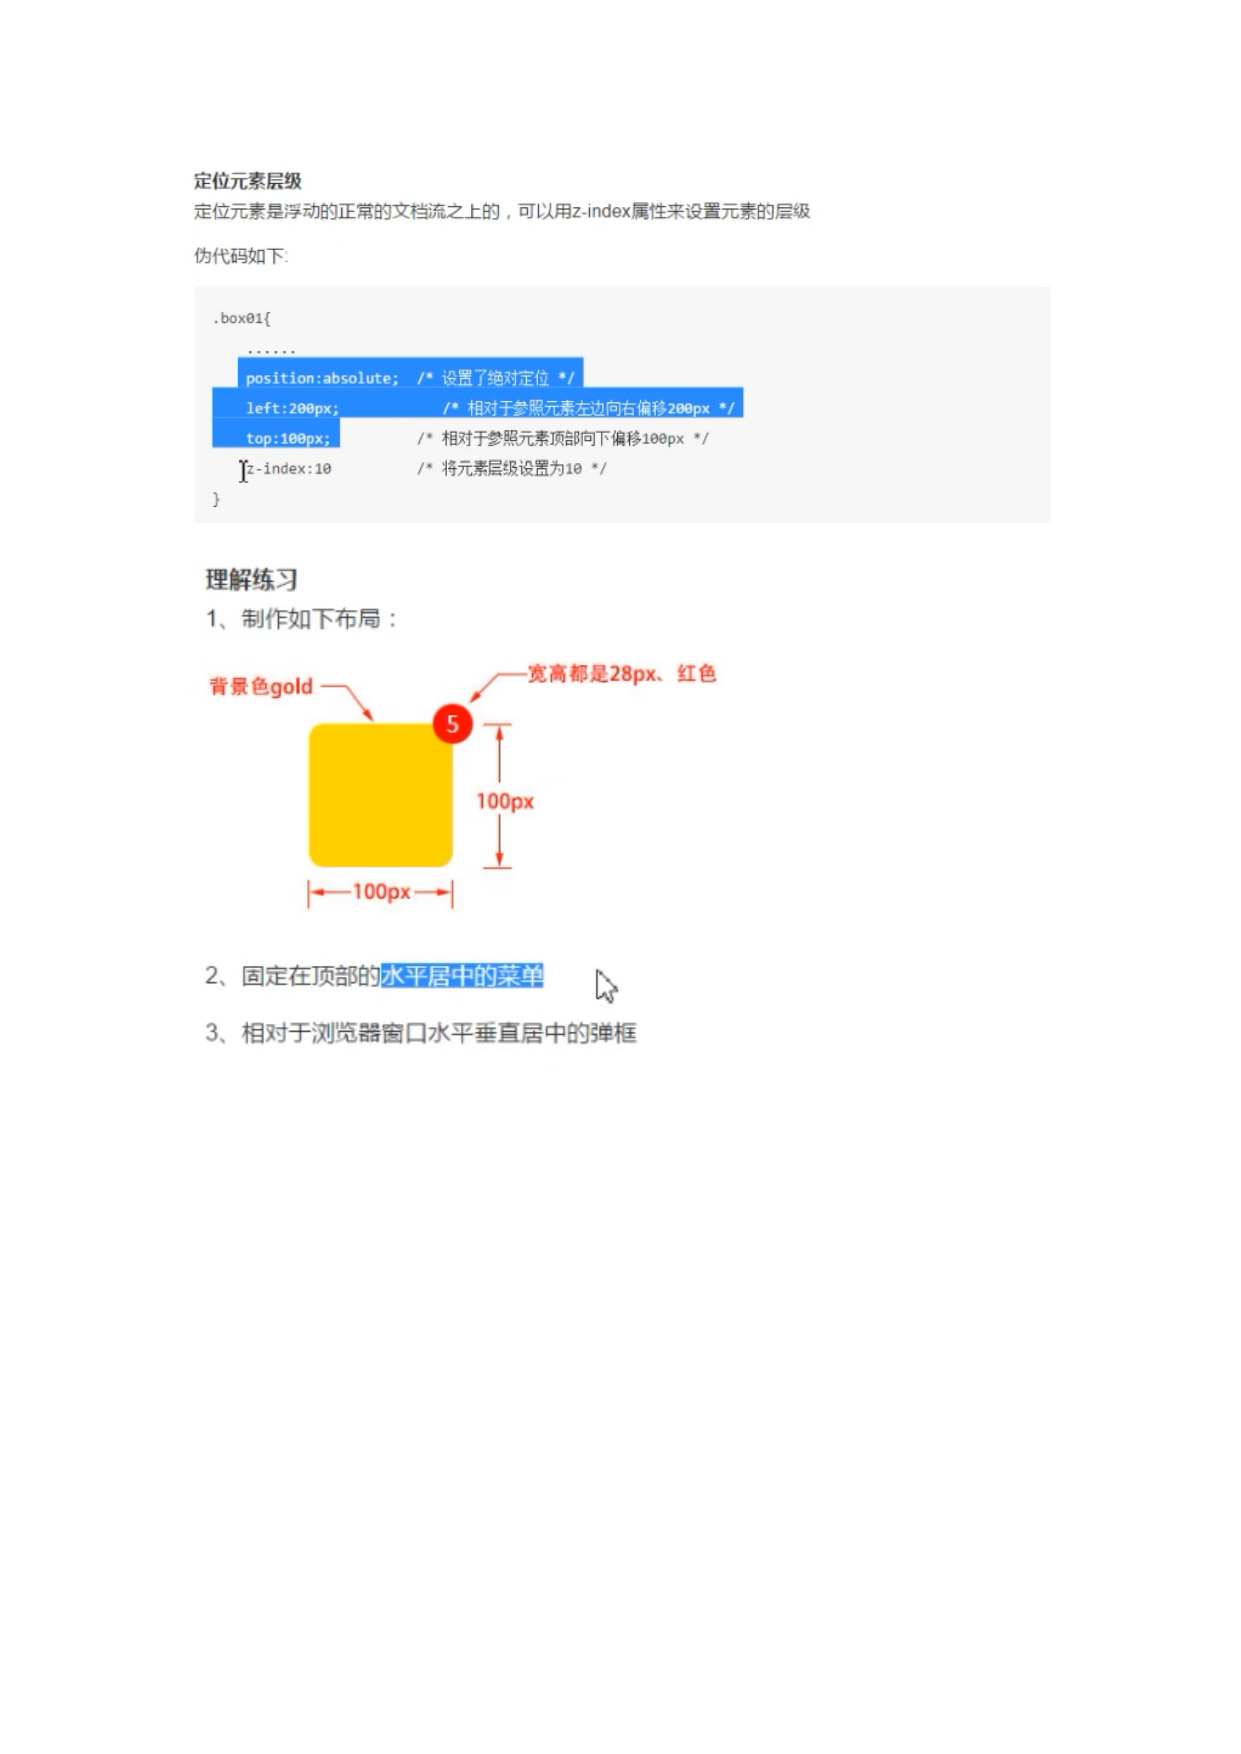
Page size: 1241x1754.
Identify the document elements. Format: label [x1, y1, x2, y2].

picture [187, 552, 736, 1070]
picture [187, 162, 1053, 523]
